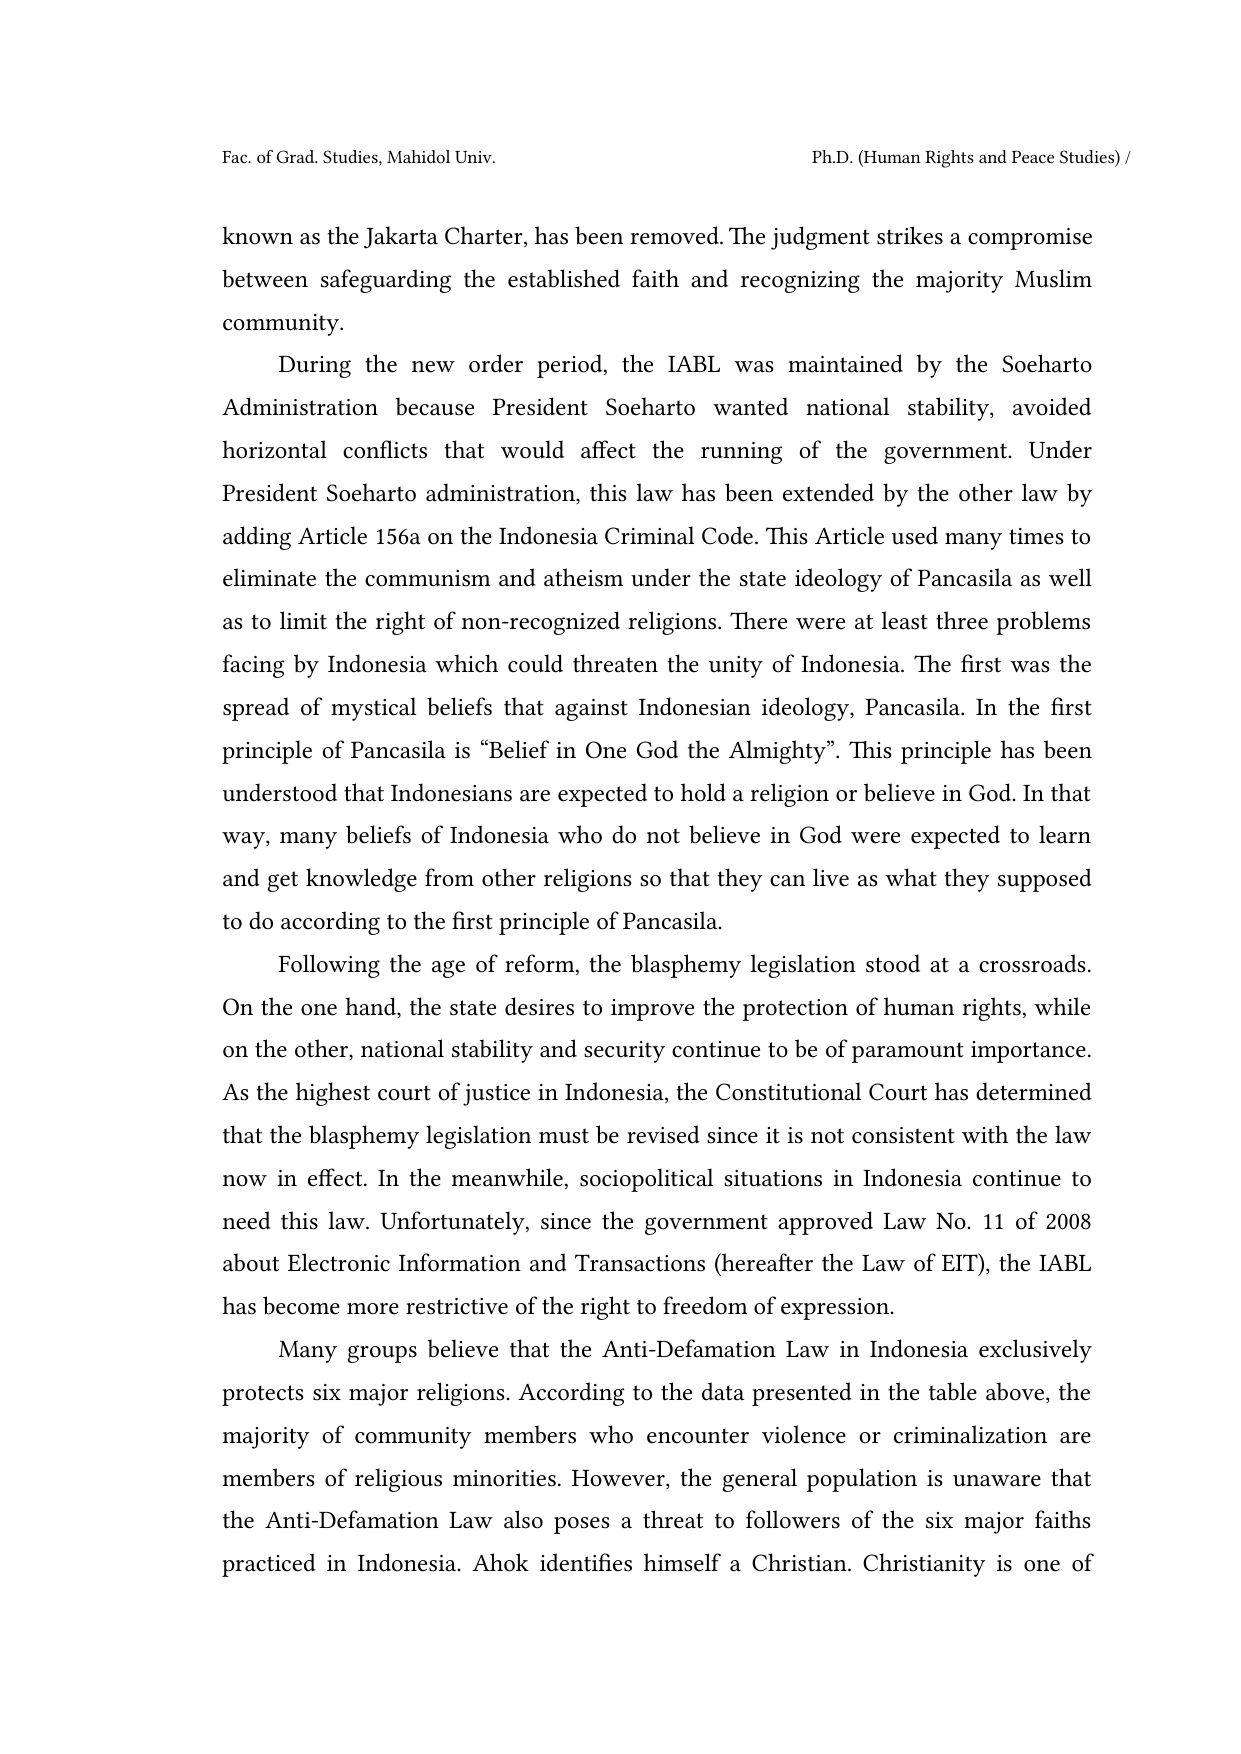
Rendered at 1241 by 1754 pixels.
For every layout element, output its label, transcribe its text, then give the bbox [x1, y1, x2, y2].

text Following the age of reform, the blasphemy legislation stood at a crossroads. On the one hand, the state desires to improve the protection of human rights, while on the other, national stability and security continue to be of paramount importance. As the highest court of justice in Indonesia, the Constitutional Court has determined that the blasphemy legislation must be revised since it is not consistent with the law now in effect. In the meanwhile, sociopolitical situations in Indonesia continue to need this law. Unfortunately, since the government approved Law No. 11 of 2008 about Electronic Information and Transactions (hereafter the Law of EIT), the IABL has become more restrictive of the right to freedom of expression. [222, 950, 1093, 1321]
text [222, 222, 1093, 336]
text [222, 1335, 1093, 1578]
text During the new order period, the IABL was maintained by the Soeharto Administration because President Soeharto wanted national stability, avoided horizontal conflicts that would affect the running of the government. Under President Soeharto administration, this law has been extended by the other law by adding Article 156a on the Indonesia Criminal Code. This Article used many times to eliminate the communism and atheism under the state ideology of Pancasila as well as to limit the right of non-recognized religions. There were at least three problems facing by Indonesia which could threaten the unity of Indonesia. The first was the spread of mystical beliefs that against Indonesian ideology, Pancasila. In the first principle of Pancasila is “Belief in One God the Almighty”. This principle has been understood that Indonesians are expected to hold a religion or believe in God. In that way, many beliefs of Indonesia who do not believe in God were expected to learn and get knowledge from other religions so that they can live as what they supposed to do according to the first principle of Pancasila. [222, 350, 1093, 936]
